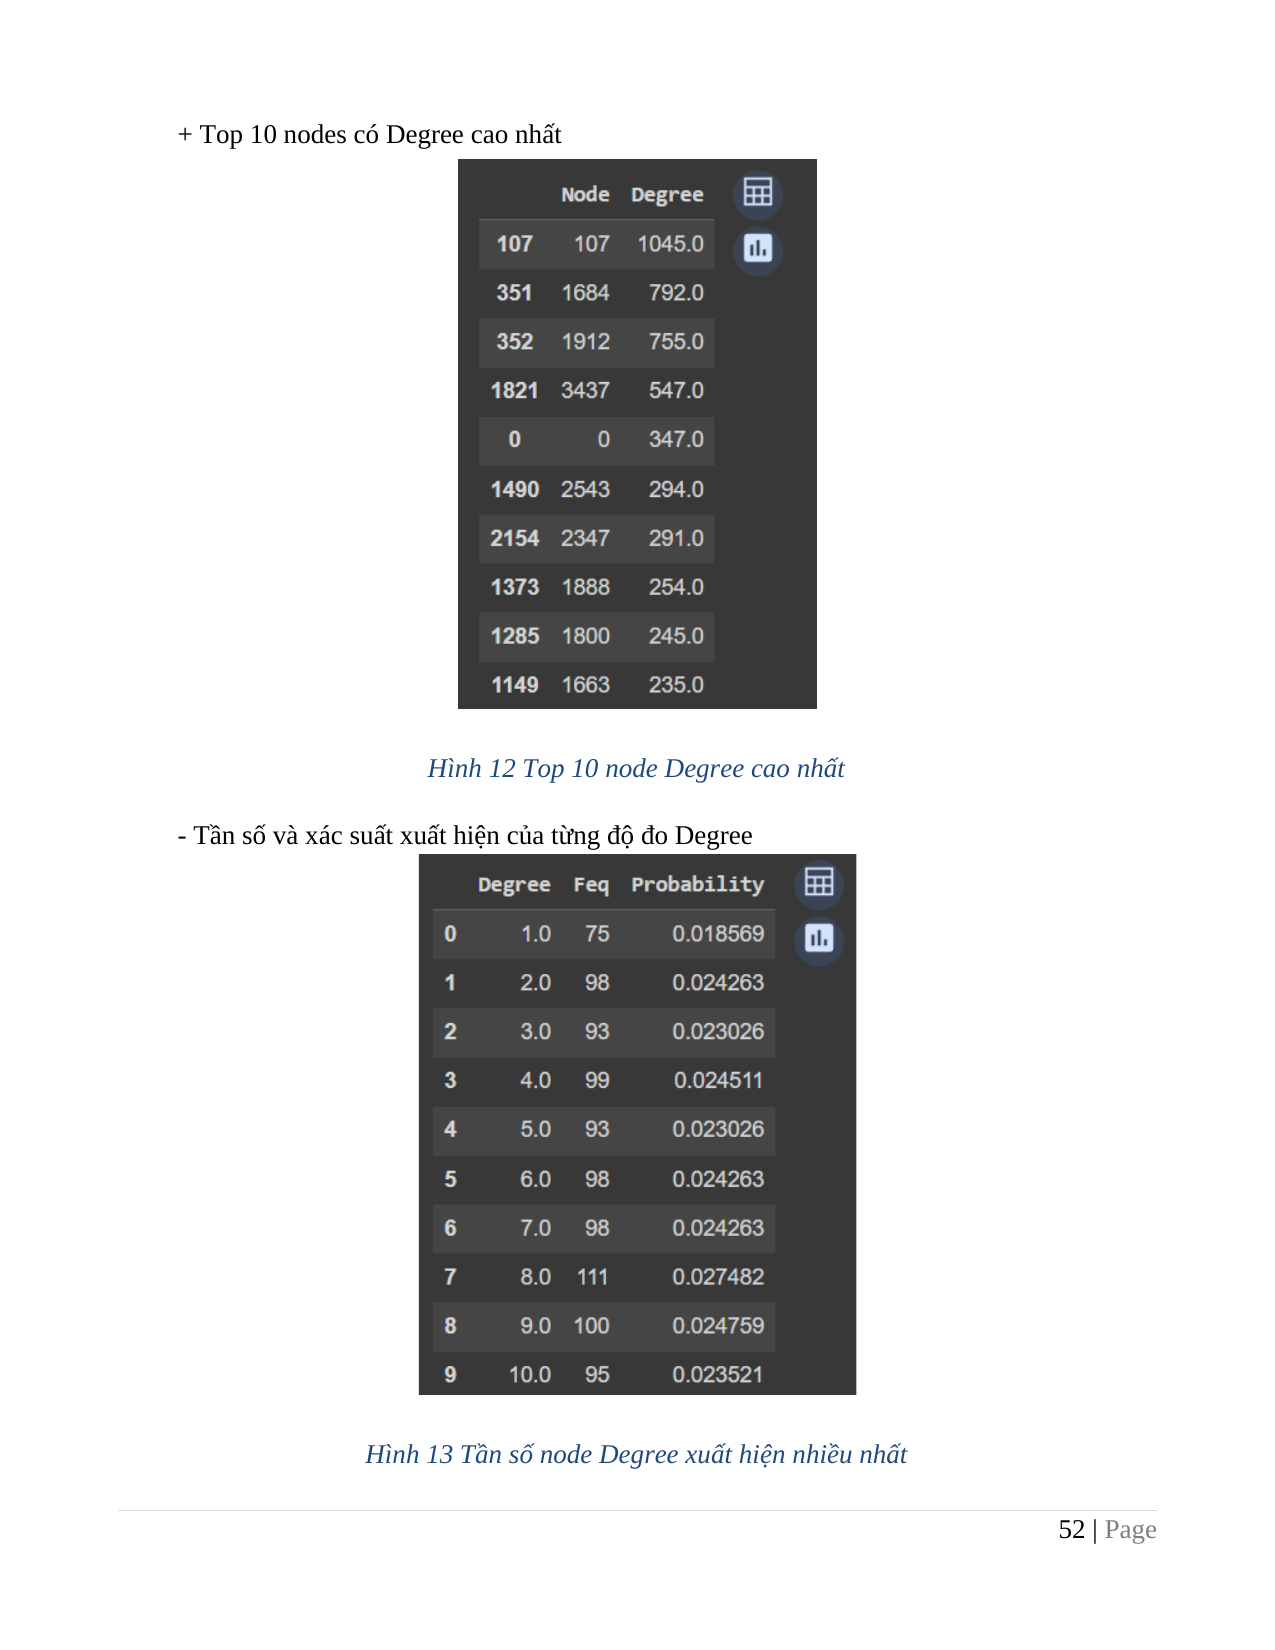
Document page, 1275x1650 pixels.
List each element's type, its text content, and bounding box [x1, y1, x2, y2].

picture [458, 159, 817, 709]
text - Tần số và xác suất xuất hiện của từng độ đo Degree [118, 819, 1157, 850]
picture [418, 854, 857, 1395]
text + Top 10 nodes có Degree cao nhất [118, 118, 1157, 149]
